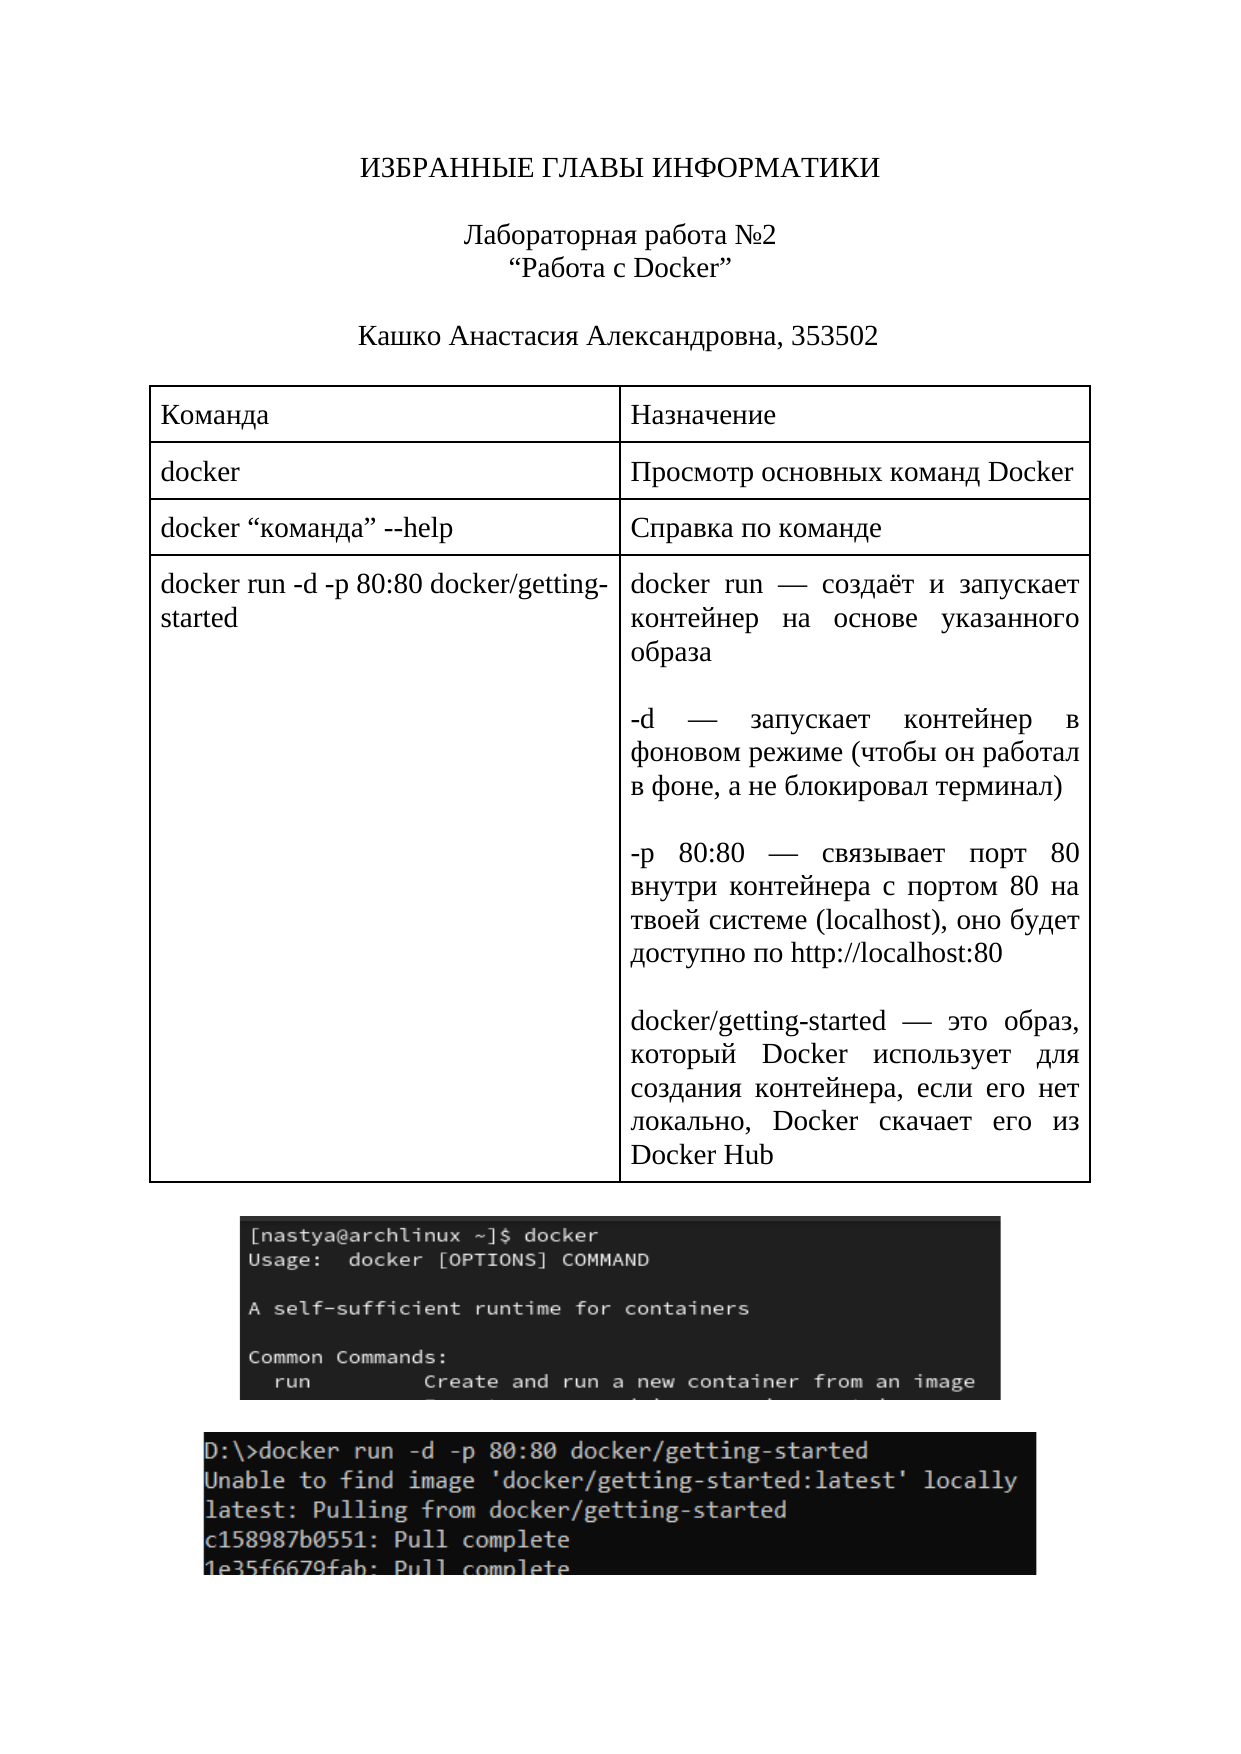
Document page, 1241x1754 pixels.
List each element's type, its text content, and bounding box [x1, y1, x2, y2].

table_header Назначение [621, 387, 1089, 441]
text ИЗБРАННЫЕ ГЛАВЫ ИНФОРМАТИКИ [150, 150, 1090, 183]
table_cell docker run — создаёт и запускает контейнер на основе указанного образа -d — запускает контейнер в фоновом режиме (чтобы он работал в фоне, а не блокировал терминал) -p 80:80 — связывает порт 80 внутри контейнера с портом 80 на твоей системе (localhost), оно будет доступно по http://localhost:80 docker/getting-started — это образ, который Docker использует для создания контейнера, если его нет локально, Docker скачает его из Docker Hub [621, 556, 1089, 1181]
table_cell docker run -d -p 80:80 docker/getting-started [151, 556, 619, 1181]
text “Работа с Docker” [150, 251, 1090, 284]
text Кашко Анастасия Александровна, 353502 [150, 284, 1090, 351]
picture [239, 1216, 1001, 1400]
table_cell docker [151, 443, 619, 498]
text Лабораторная работа №2 [150, 217, 1090, 251]
table_cell Справка по команде [621, 500, 1089, 554]
table_cell Просмотр основных команд Docker [621, 443, 1089, 498]
picture [203, 1432, 1037, 1575]
table_cell docker “команда” --help [151, 500, 619, 554]
table_header Команда [151, 387, 619, 441]
